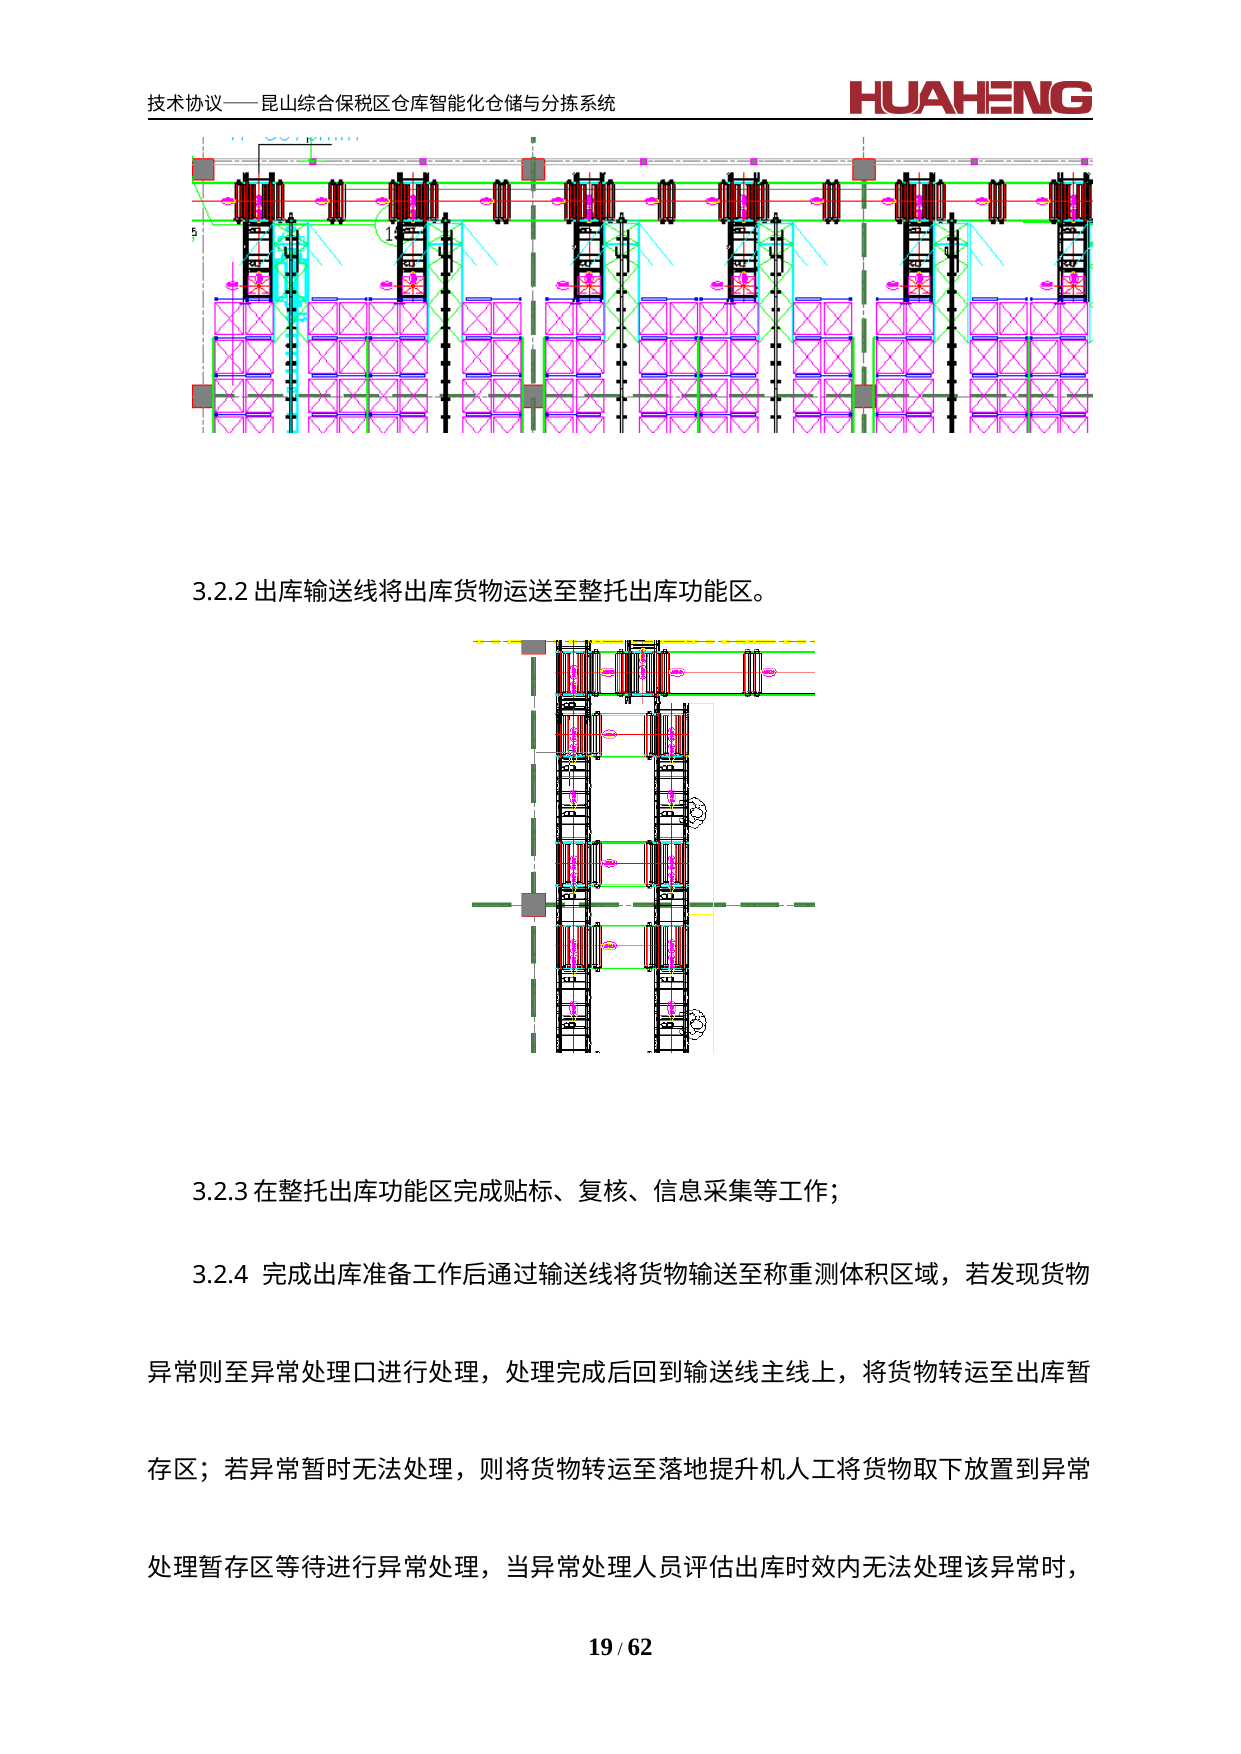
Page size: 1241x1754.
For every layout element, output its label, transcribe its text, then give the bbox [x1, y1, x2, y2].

text 3.2.3在整托出库功能区完成贴标、复核、信息采集等工作； [148, 1157, 1093, 1222]
text 3.2.2出库输送线将出库货物运送至整托出库功能区。 [148, 557, 1093, 622]
picture [850, 81, 1092, 114]
picture [470, 640, 815, 1053]
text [148, 1241, 1093, 1598]
picture [192, 137, 1093, 433]
